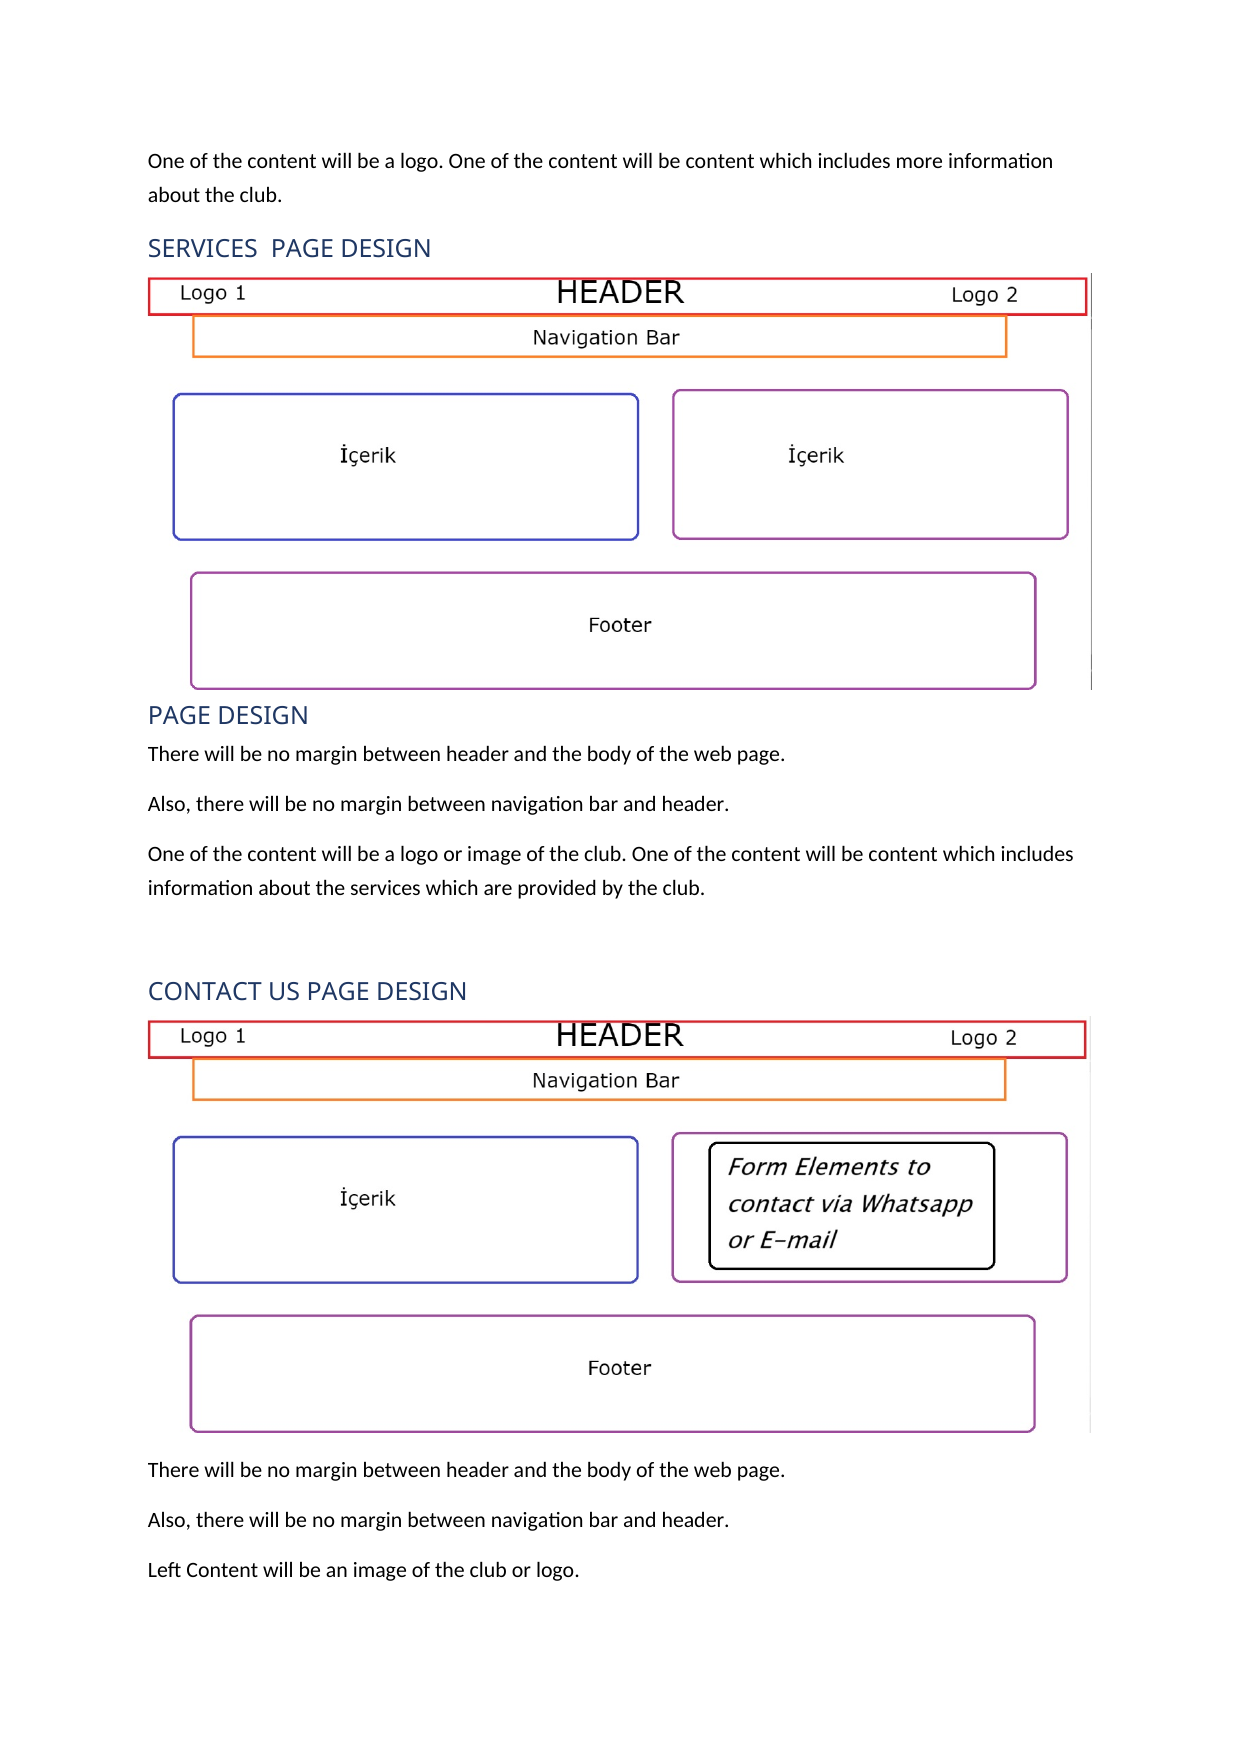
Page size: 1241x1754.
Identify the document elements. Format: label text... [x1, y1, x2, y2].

text One of the content will be a logo. One of the content will be content which includes more information about the club. [148, 148, 1093, 208]
text One of the content will be a logo or image of the club. One of the content will be content which includes information about the services which are provided by the club. [148, 841, 1093, 901]
picture [147, 1016, 1091, 1433]
text Also, there will be no margin between navigation bar and header. [148, 791, 1093, 817]
text Also, there will be no margin between navigation bar and header. [148, 1506, 1093, 1532]
picture [147, 273, 1092, 690]
text There will be no margin between header and the body of the web page. [148, 741, 1093, 767]
text Left Content will be an image of the club or logo. [148, 1556, 1093, 1582]
text There will be no margin between header and the body of the web page. [148, 1456, 1093, 1482]
subtitle CONTACT US PAGE DESIGN [148, 974, 1093, 1008]
